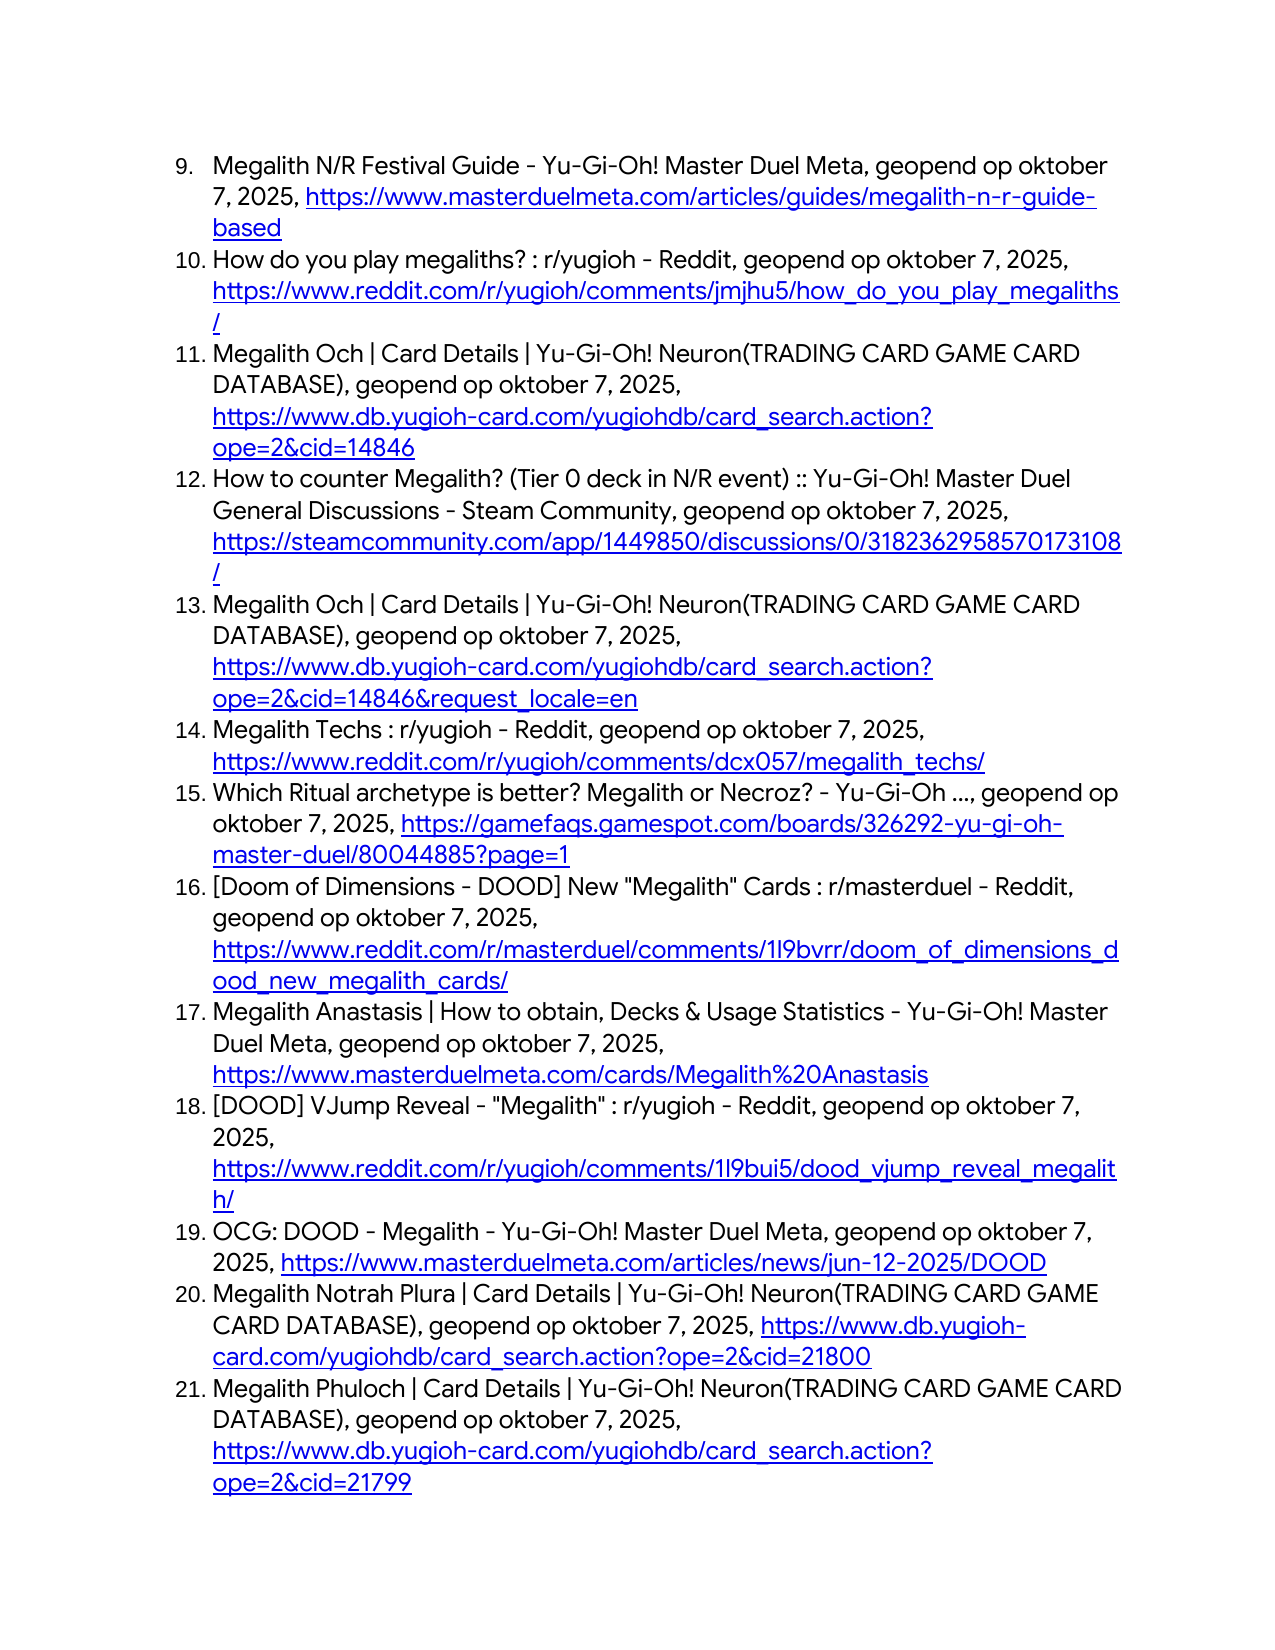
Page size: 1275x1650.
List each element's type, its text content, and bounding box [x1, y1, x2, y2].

list How to counter Megalith? (Tier 0 deck in N/R event) :: Yu-Gi-Oh! Master Duel General Discussions - Steam Community, geopend op oktober 7, 2025, https://steamcommunity.com/app/1449850/discussions/0/3182362958570173108/ [175, 463, 1125, 589]
list Megalith Anastasis | How to obtain, Decks & Usage Statistics - Yu-Gi-Oh! Master Duel Meta, geopend op oktober 7, 2025, https://www.masterduelmeta.com/cards/Megalith%20Anastasis [175, 997, 1125, 1091]
list [DOOD] VJump Reveal - "Megalith" : r/yugioh - Reddit, geopend op oktober 7, 2025, https://www.reddit.com/r/yugioh/comments/1l9bui5/dood_vjump_reveal_megalith/ [175, 1091, 1125, 1216]
list Which Ritual archetype is better? Megalith or Necroz? - Yu-Gi-Oh ..., geopend op oktober 7, 2025, https://gamefaqs.gamespot.com/boards/326292-yu-gi-oh-master-duel/80044885?page=1 [175, 777, 1125, 871]
list Megalith Och | Card Details | Yu-Gi-Oh! Neuron(TRADING CARD GAME CARD DATABASE), geopend op oktober 7, 2025, https://www.db.yugioh-card.com/yugiohdb/card_search.action?ope=2&cid=14846&request_locale=en [175, 589, 1125, 714]
list [Doom of Dimensions - DOOD] New "Megalith" Cards : r/masterduel - Reddit, geopend op oktober 7, 2025, https://www.reddit.com/r/masterduel/comments/1l9bvrr/doom_of_dimensions_dood_new_megalith_cards/ [175, 871, 1125, 997]
list How do you play megaliths? : r/yugioh - Reddit, geopend op oktober 7, 2025, https://www.reddit.com/r/yugioh/comments/jmjhu5/how_do_you_play_megaliths/ [175, 244, 1125, 338]
list Megalith Och | Card Details | Yu-Gi-Oh! Neuron(TRADING CARD GAME CARD DATABASE), geopend op oktober 7, 2025, https://www.db.yugioh-card.com/yugiohdb/card_search.action?ope=2&cid=14846 [175, 338, 1125, 463]
list Megalith N/R Festival Guide - Yu-Gi-Oh! Master Duel Meta, geopend op oktober 7, 2025, https://www.masterduelmeta.com/articles/guides/megalith-n-r-guide-based [175, 150, 1125, 244]
list Megalith Phuloch | Card Details | Yu-Gi-Oh! Neuron(TRADING CARD GAME CARD DATABASE), geopend op oktober 7, 2025, https://www.db.yugioh-card.com/yugiohdb/card_search.action?ope=2&cid=21799 [175, 1373, 1125, 1498]
list Megalith Techs : r/yugioh - Reddit, geopend op oktober 7, 2025, https://www.reddit.com/r/yugioh/comments/dcx057/megalith_techs/ [175, 714, 1125, 777]
list OCG: DOOD - Megalith - Yu-Gi-Oh! Master Duel Meta, geopend op oktober 7, 2025, https://www.masterduelmeta.com/articles/news/jun-12-2025/DOOD [175, 1216, 1125, 1279]
list Megalith Notrah Plura | Card Details | Yu-Gi-Oh! Neuron(TRADING CARD GAME CARD DATABASE), geopend op oktober 7, 2025, https://www.db.yugioh-card.com/yugiohdb/card_search.action?ope=2&cid=21800 [175, 1279, 1125, 1373]
